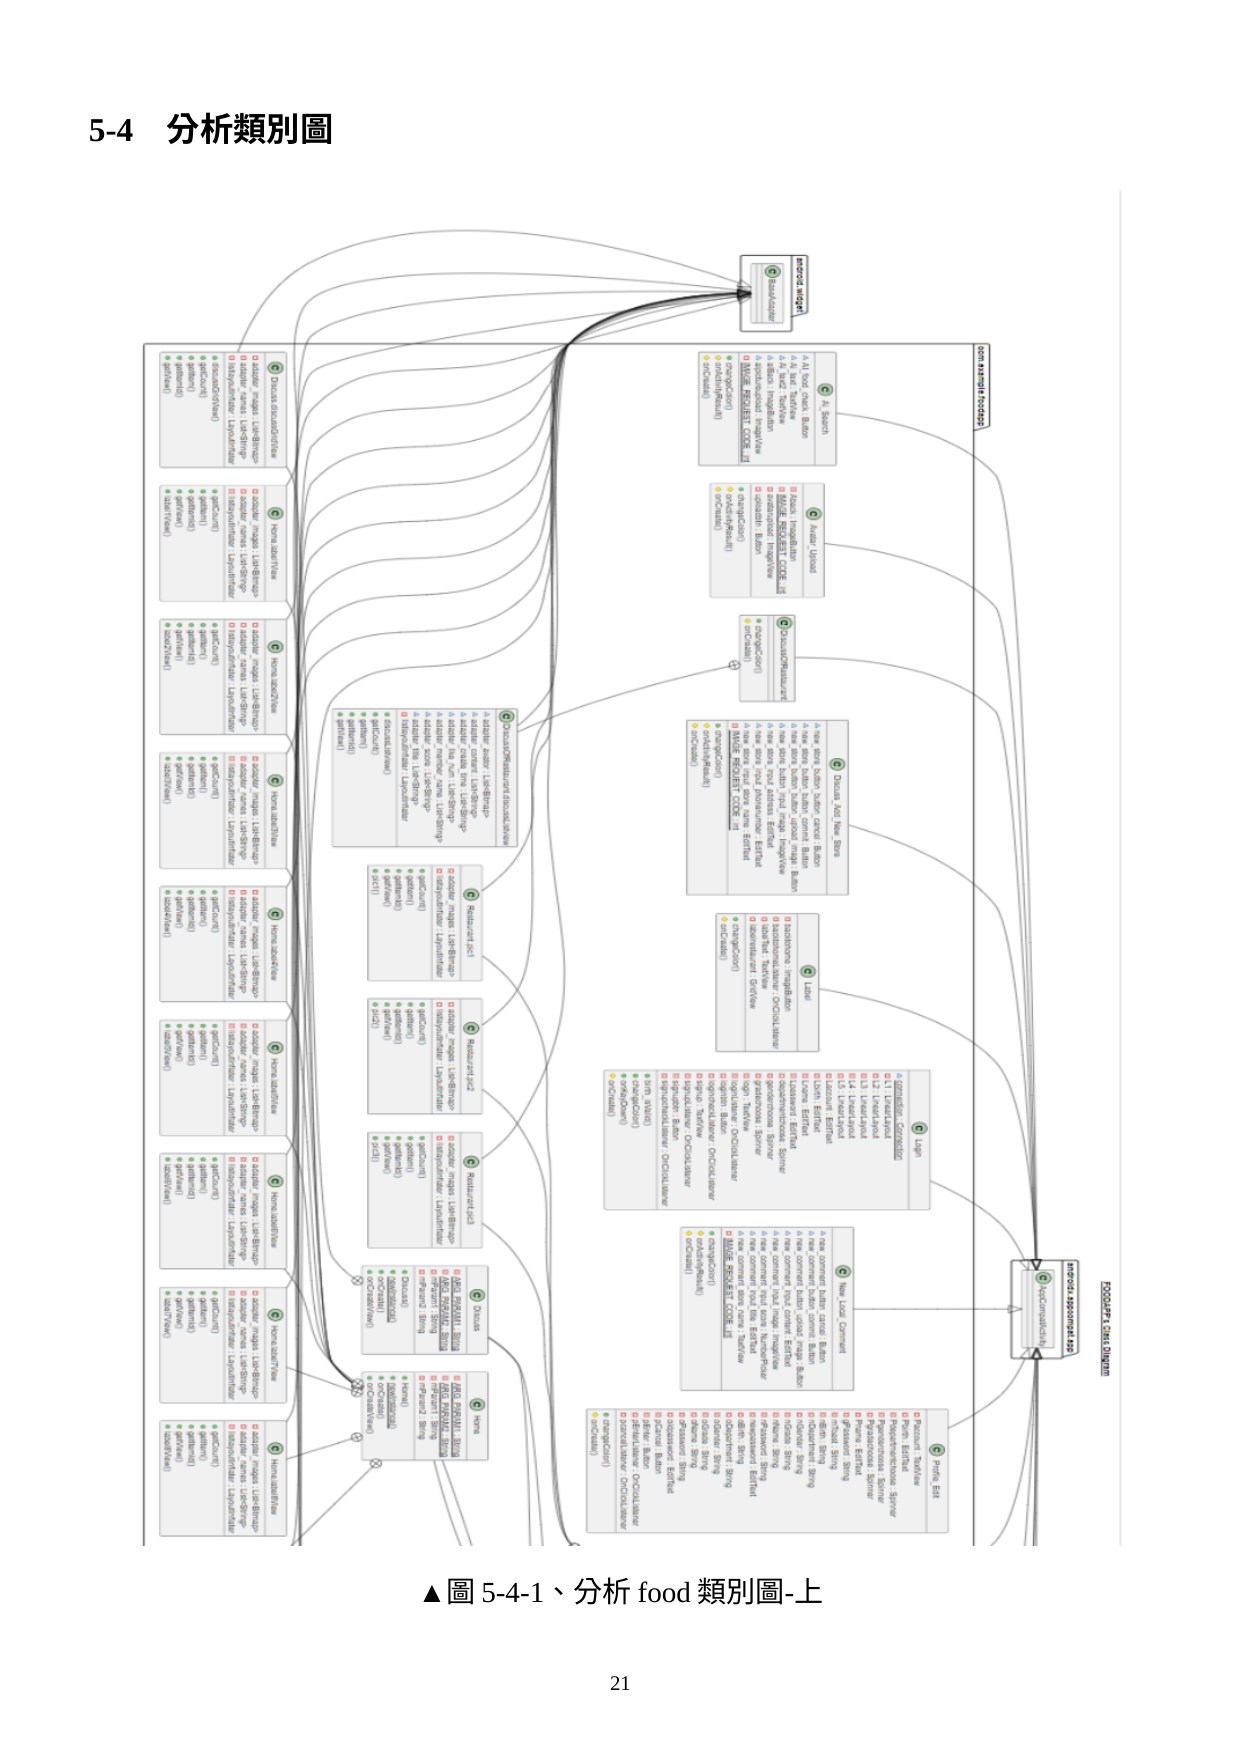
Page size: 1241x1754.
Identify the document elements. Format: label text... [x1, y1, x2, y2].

text ▲圖5-4-1、分析food類別圖-上 [89, 164, 1152, 1627]
text 5-4 分析類別圖 [89, 89, 1152, 164]
